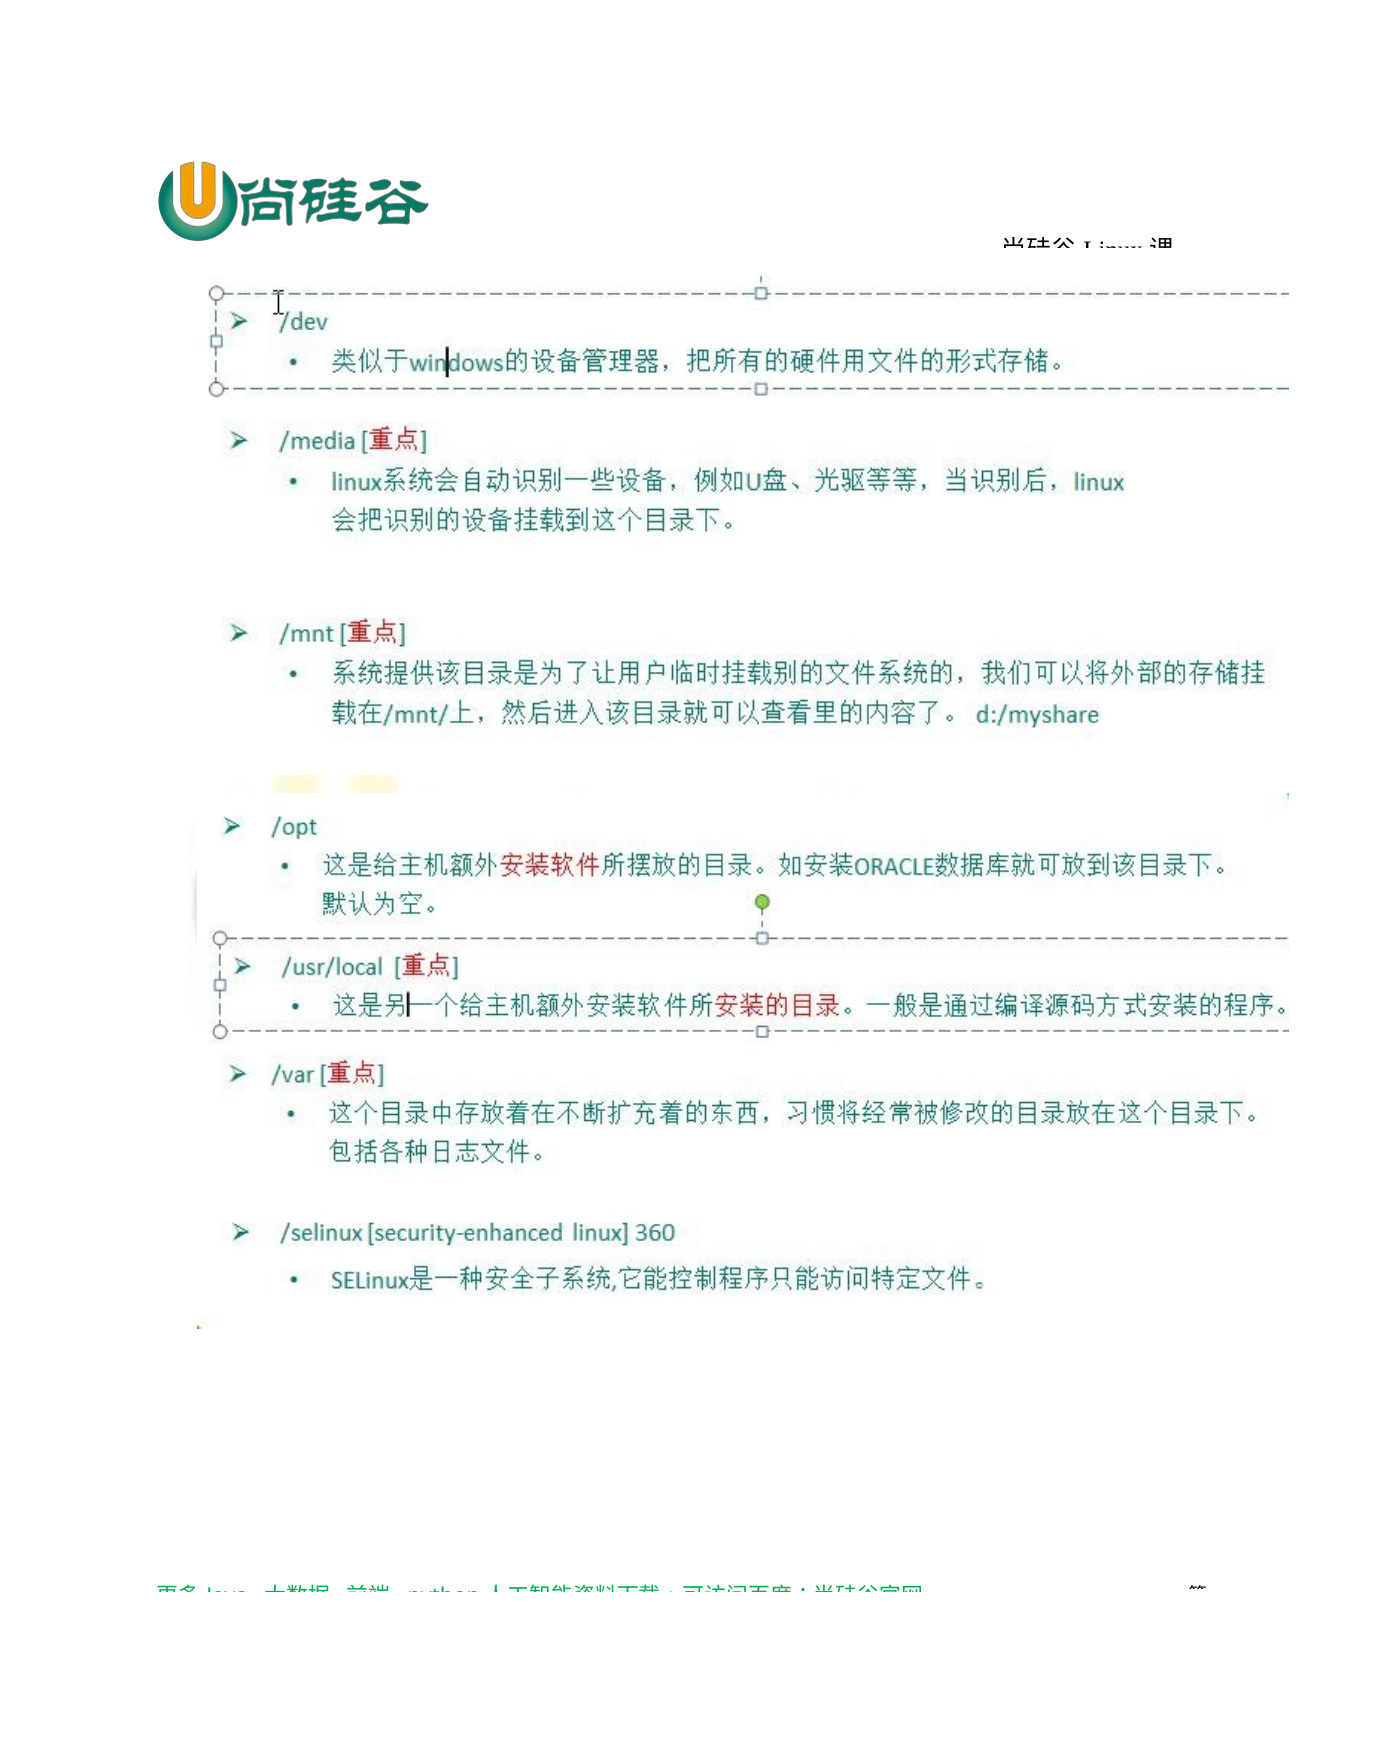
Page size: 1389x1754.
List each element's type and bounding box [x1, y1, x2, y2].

picture [189, 275, 1289, 1329]
picture [147, 153, 436, 249]
